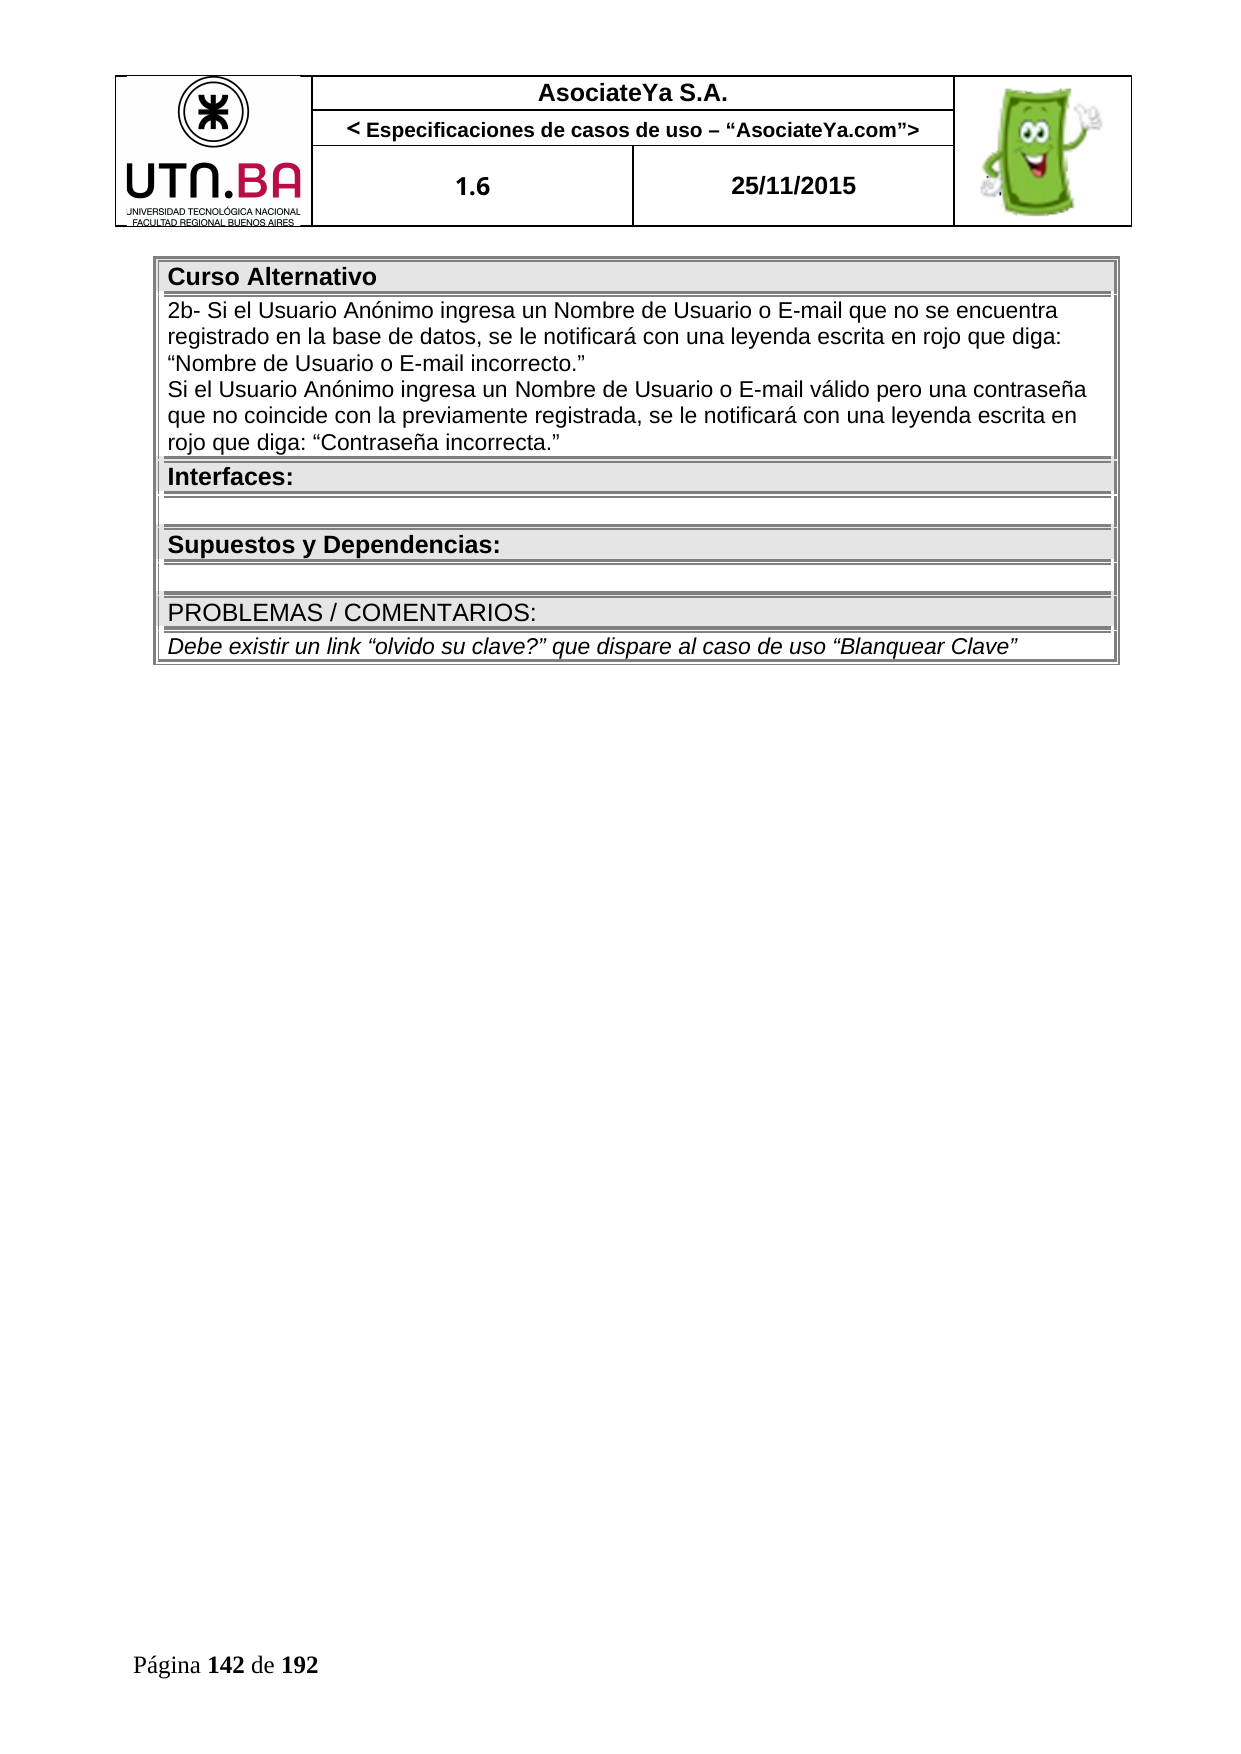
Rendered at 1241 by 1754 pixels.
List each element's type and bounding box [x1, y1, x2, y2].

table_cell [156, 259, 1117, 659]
picture [968, 81, 1110, 221]
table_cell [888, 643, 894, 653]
picture [126, 76, 301, 226]
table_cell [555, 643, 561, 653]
